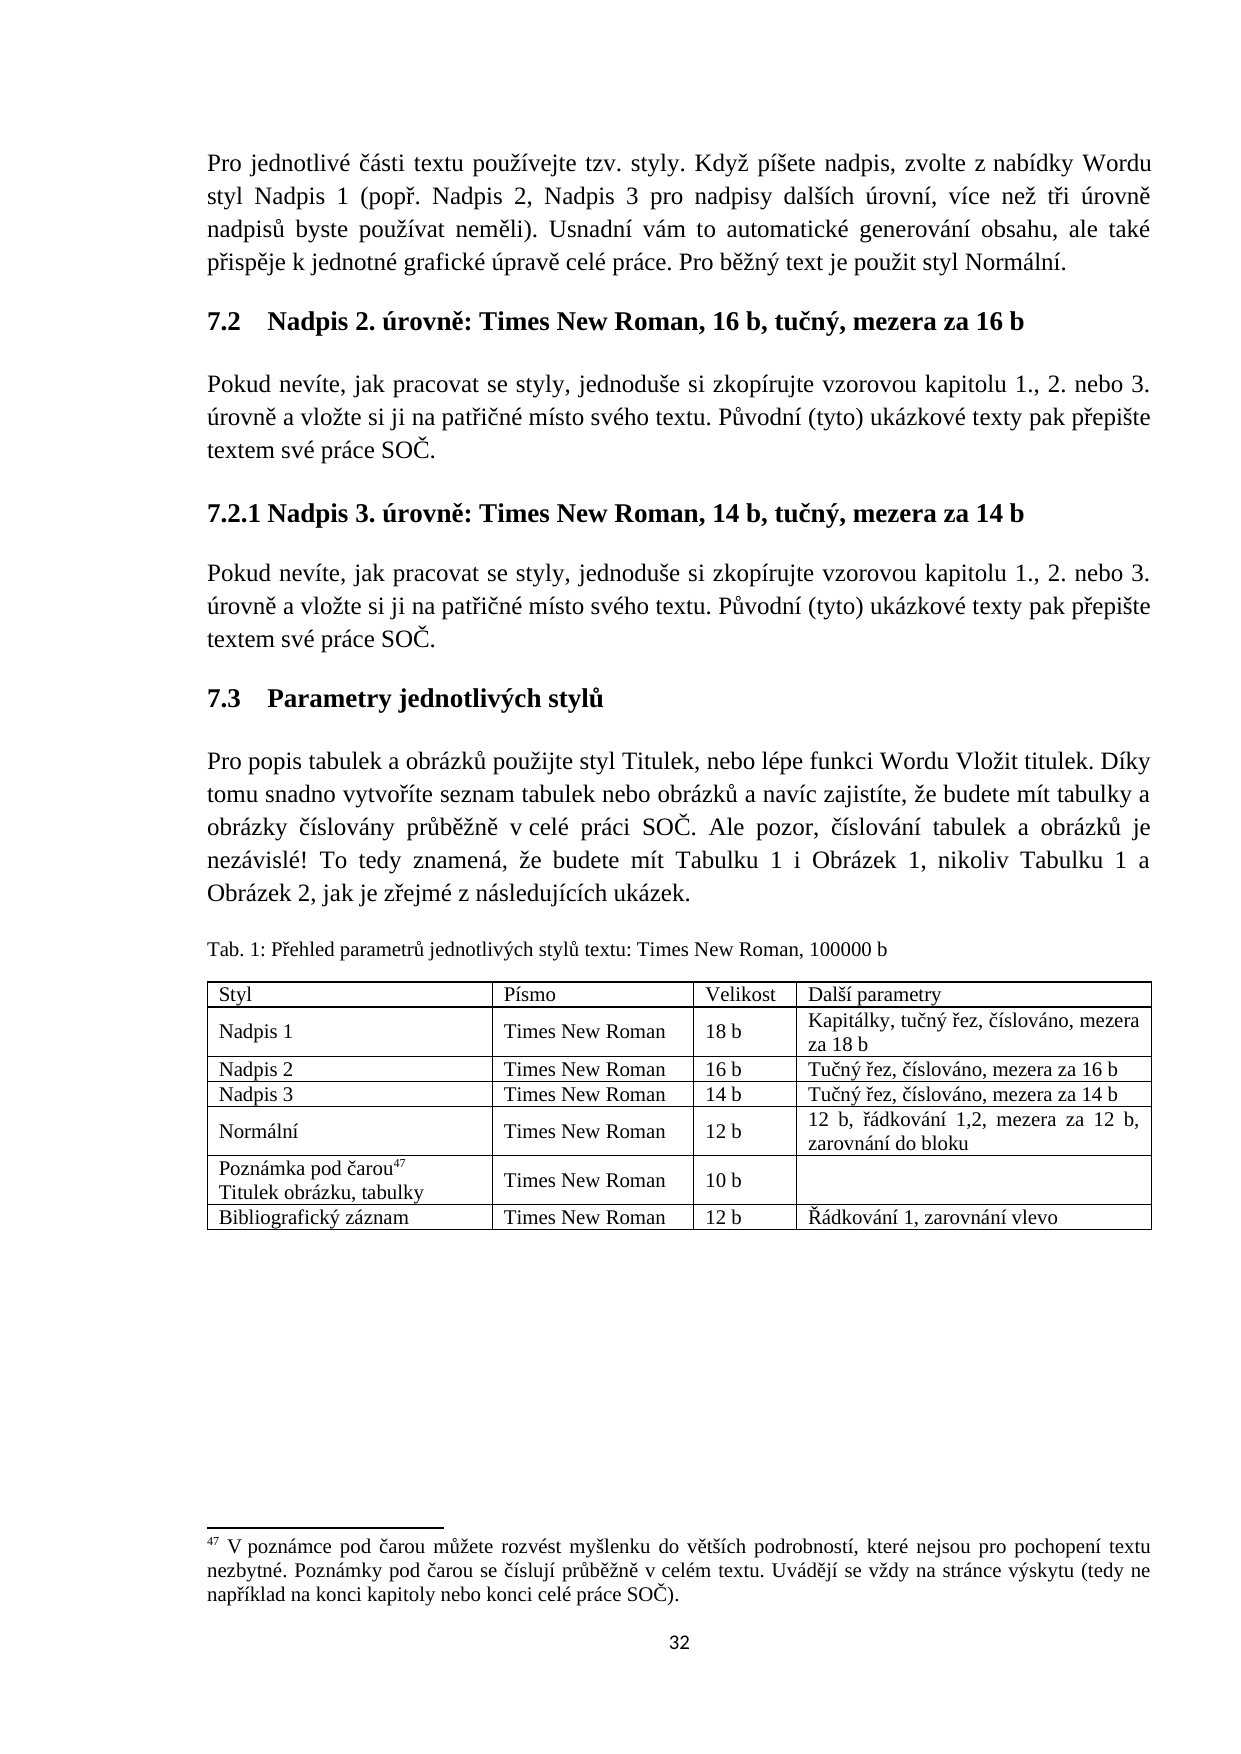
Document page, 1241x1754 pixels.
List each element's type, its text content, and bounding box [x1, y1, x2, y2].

table_cell 10 b [694, 1156, 796, 1204]
table_header Další parametry [797, 983, 1151, 1006]
text Pokud nevíte, jak pracovat se styly, jednoduše si zkopírujte vzorovou kapitolu 1., 2. nebo 3. úrovně a vložte si ji na patřičné místo svého textu. Původní (tyto) ukázkové texty pak přepište textem své práce SOČ. [207, 369, 1152, 464]
subtitle Nadpis 3. úrovně: Times New Roman, 14 b, tučný, mezera za 14 b [207, 497, 1152, 529]
table_cell Times New Roman [493, 1082, 693, 1106]
table_header Styl [208, 983, 492, 1006]
table_cell Times New Roman [493, 1156, 693, 1204]
text Pro jednotlivé části textu používejte tzv. styly. Když píšete nadpis, zvolte z nabídky Wordu styl Nadpis 1 (popř. Nadpis 2, Nadpis 3 pro nadpisy dalších úrovní, více než tři úrovně nadpisů byste používat neměli). Usnadní vám to automatické generování obsahu, ale také přispěje k jednotné grafické úpravě celé práce. Pro běžný text je použit styl Normální. [207, 148, 1152, 276]
table_cell 12 b [694, 1205, 796, 1229]
table_header Písmo [493, 983, 693, 1006]
subtitle Parametry jednotlivých stylů [207, 682, 1152, 713]
table_cell Nadpis 3 [208, 1082, 492, 1106]
table_cell 12 b, řádkování 1,2, mezera za 12 b, zarovnání do bloku [797, 1107, 1151, 1155]
table_cell Normální [208, 1107, 492, 1155]
table_cell Poznámka pod čarou Titulek obrázku, tabulky [208, 1156, 492, 1204]
table_cell Nadpis 1 [208, 1008, 492, 1056]
table_cell [797, 1156, 1151, 1204]
text Pokud nevíte, jak pracovat se styly, jednoduše si zkopírujte vzorovou kapitolu 1., 2. nebo 3. úrovně a vložte si ji na patřičné místo svého textu. Původní (tyto) ukázkové texty pak přepište textem své práce SOČ. [207, 558, 1152, 653]
table_cell 18 b [694, 1008, 796, 1056]
subtitle Nadpis 2. úrovně: Times New Roman, 16 b, tučný, mezera za 16 b [207, 305, 1152, 336]
table_cell Tučný řez, číslováno, mezera za 14 b [797, 1082, 1151, 1106]
table_cell 12 b [694, 1107, 796, 1155]
table_cell Bibliografický záznam [208, 1205, 492, 1229]
table_cell 16 b [694, 1057, 796, 1081]
table_cell Kapitálky, tučný řez, číslováno, mezera za 18 b [797, 1008, 1151, 1056]
table_header Velikost [694, 983, 796, 1006]
table_cell Times New Roman [493, 1205, 693, 1229]
table_cell Nadpis 2 [208, 1057, 492, 1081]
table_cell Times New Roman [493, 1008, 693, 1056]
table_cell Times New Roman [493, 1057, 693, 1081]
text Pro popis tabulek a obrázků použijte styl Titulek, nebo lépe funkci Wordu Vložit titulek. Díky tomu snadno vytvoříte seznam tabulek nebo obrázků a navíc zajistíte, že budete mít tabulky a obrázky číslovány průběžně v celé práci SOČ. Ale pozor, číslování tabulek a obrázků je nezávislé! To tedy znamená, že budete mít Tabulku 1 i Obrázek 1, nikoliv Tabulku Obrázek 2, jak je zřejmé z následujících ukázek. [207, 746, 1152, 907]
text Tab. 1: Přehled parametrů jednotlivých stylů textu: Times New Roman, 100000 b [207, 936, 1152, 961]
table_cell Tučný řez, číslováno, mezera za 16 b [797, 1057, 1151, 1081]
table_cell Times New Roman [493, 1107, 693, 1155]
table_cell 14 b [694, 1082, 796, 1106]
table_cell Řádkování 1, zarovnání vlevo [797, 1205, 1151, 1229]
